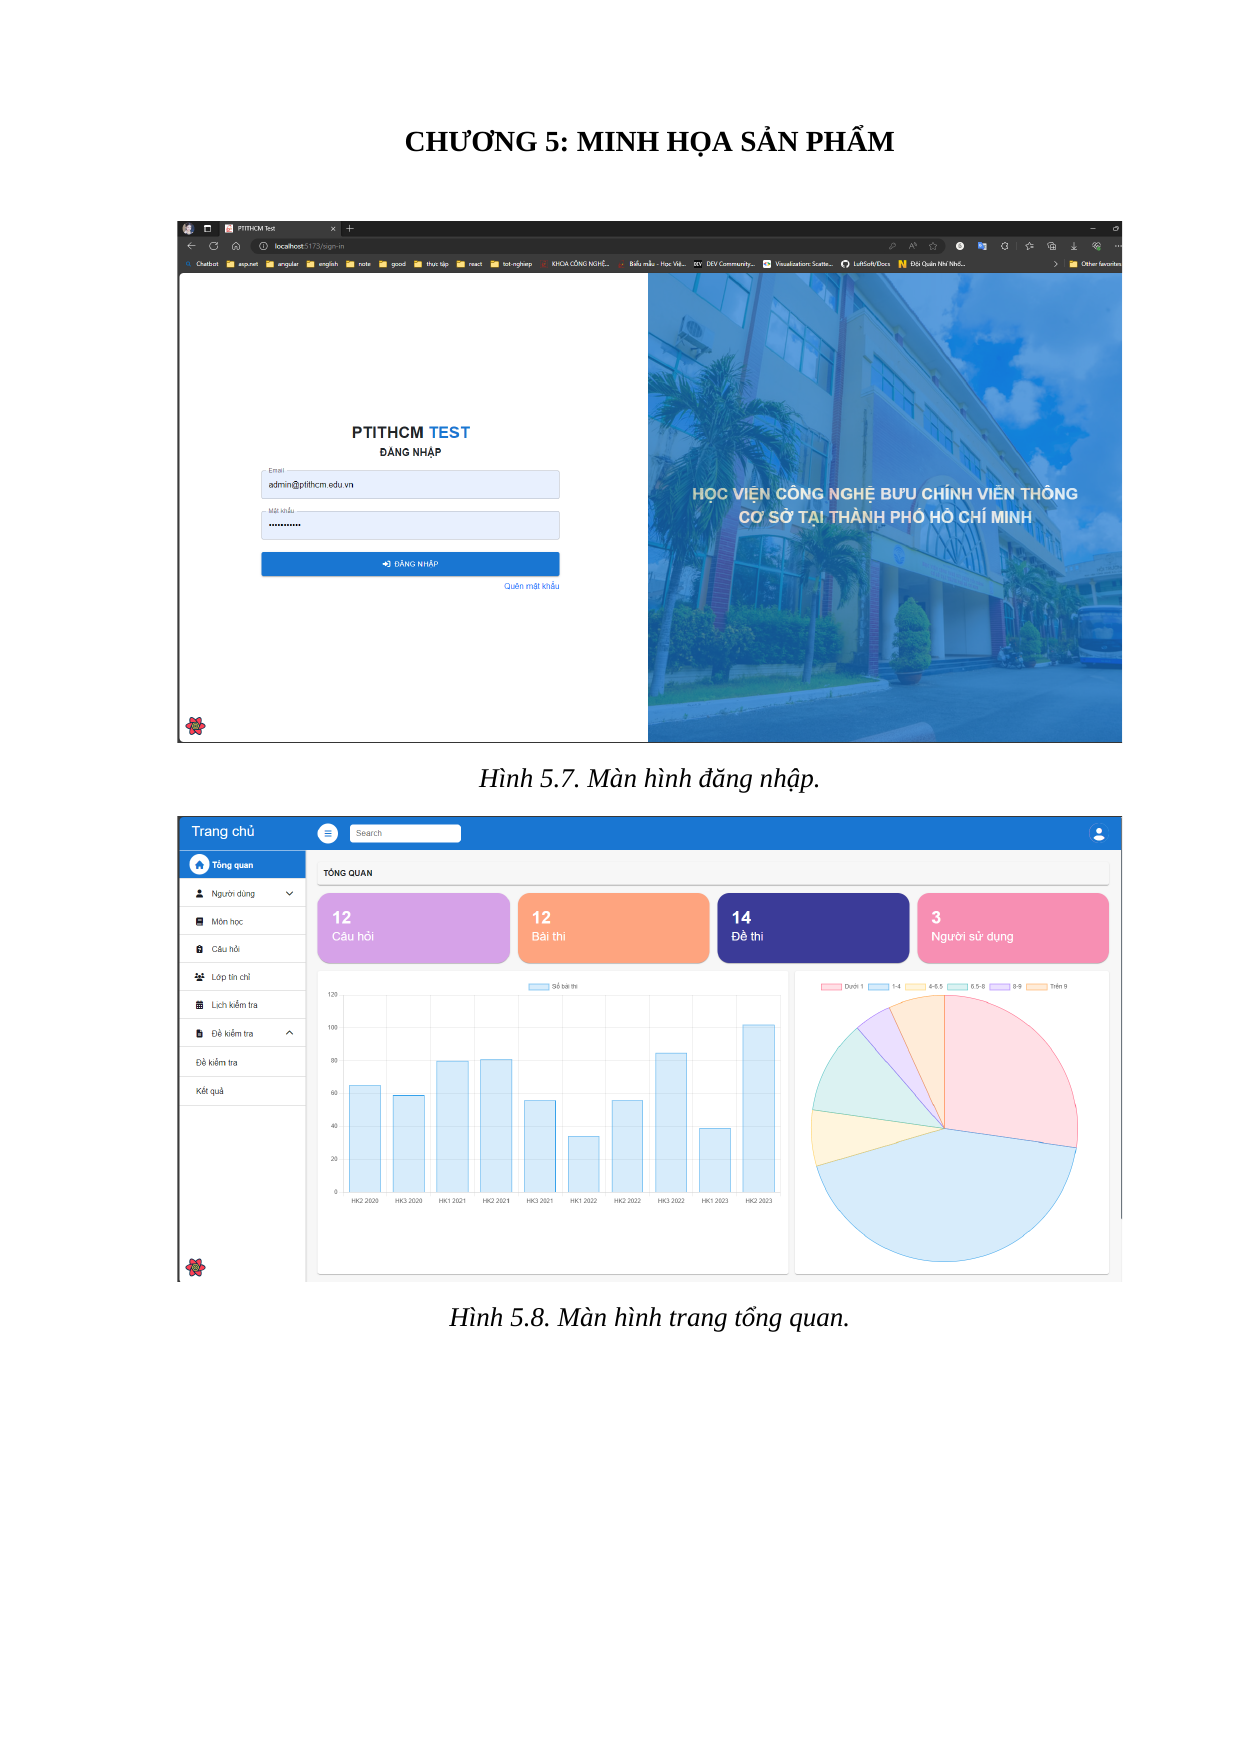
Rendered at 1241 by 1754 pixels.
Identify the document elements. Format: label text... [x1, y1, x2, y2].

picture [177, 816, 1123, 1282]
picture [177, 221, 1123, 743]
subtitle CHƯƠNG 5: MINH HỌA SẢN PHẨM [177, 124, 1122, 158]
